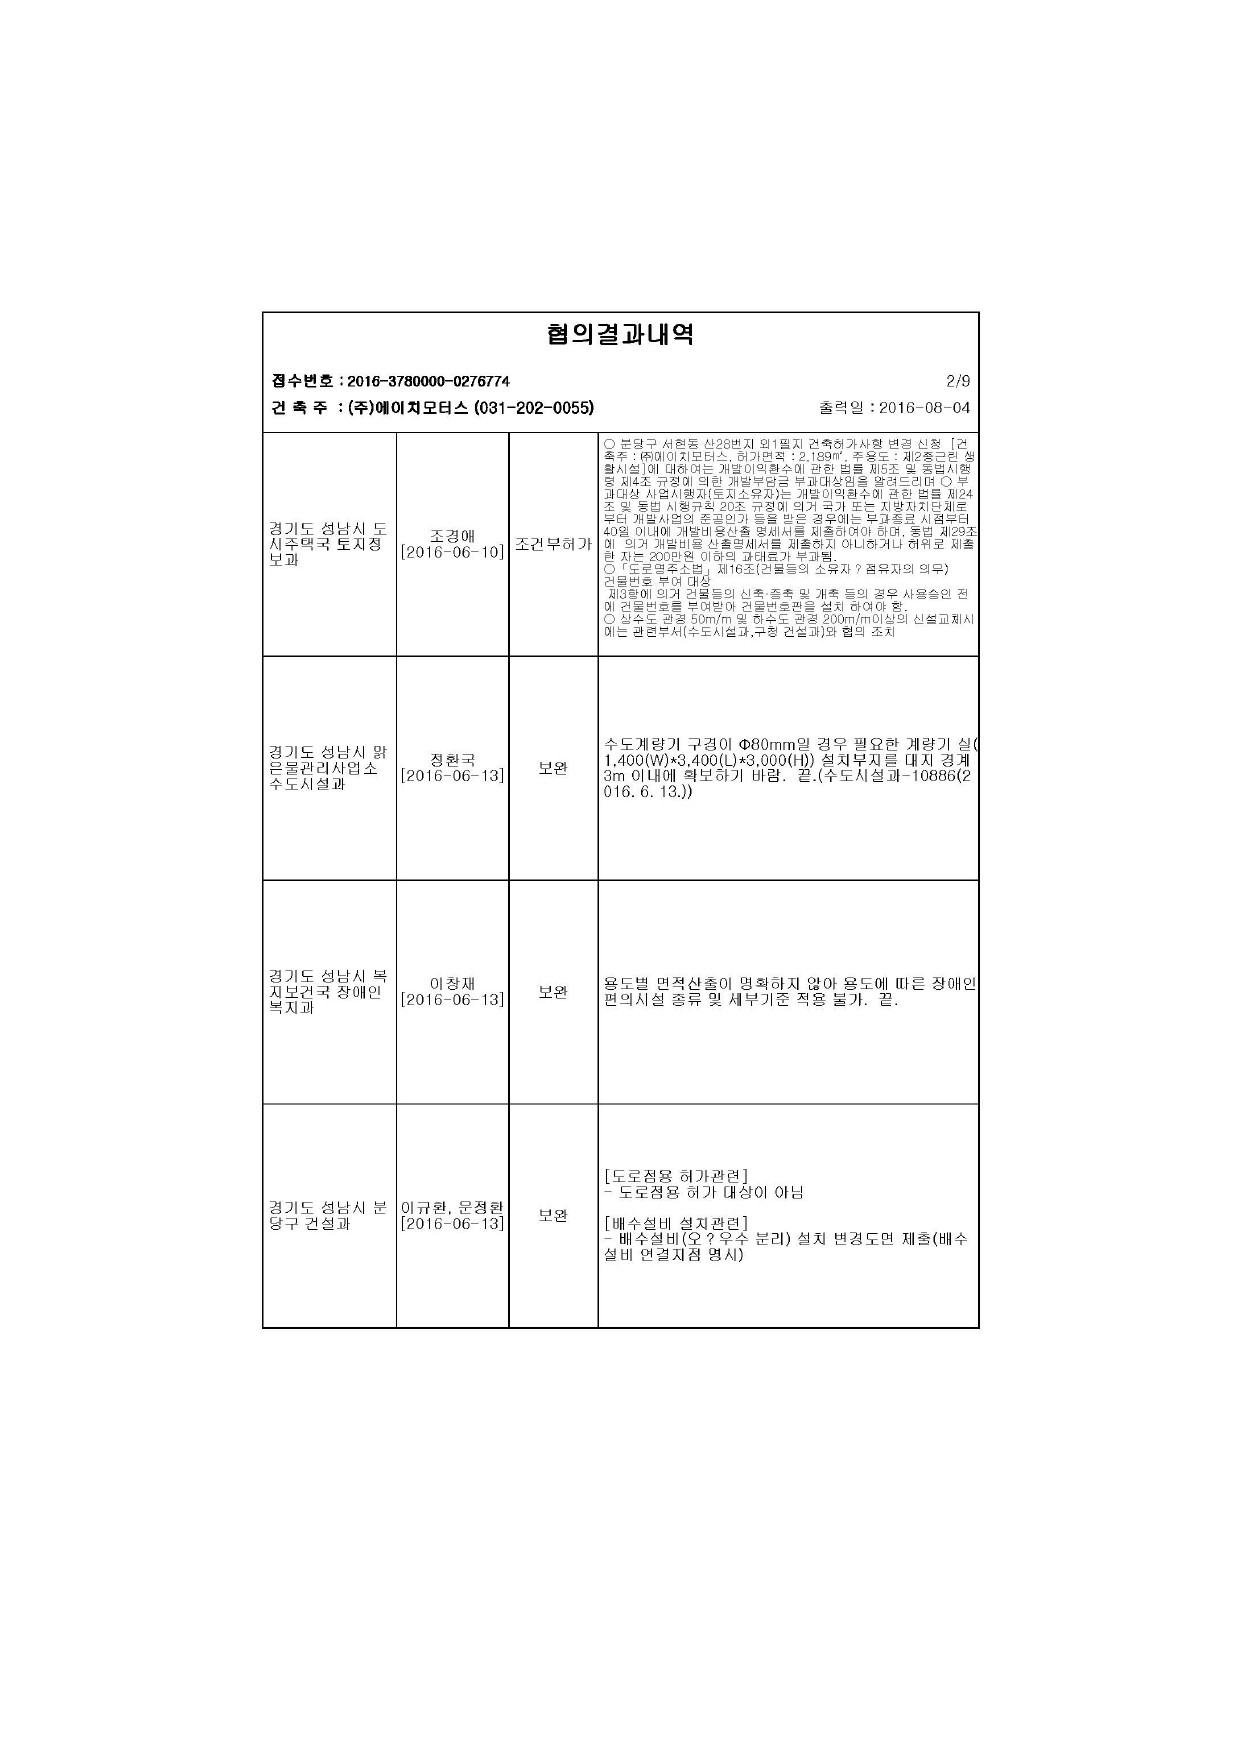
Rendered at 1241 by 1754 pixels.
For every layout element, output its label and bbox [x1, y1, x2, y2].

picture [150, 177, 1091, 1507]
